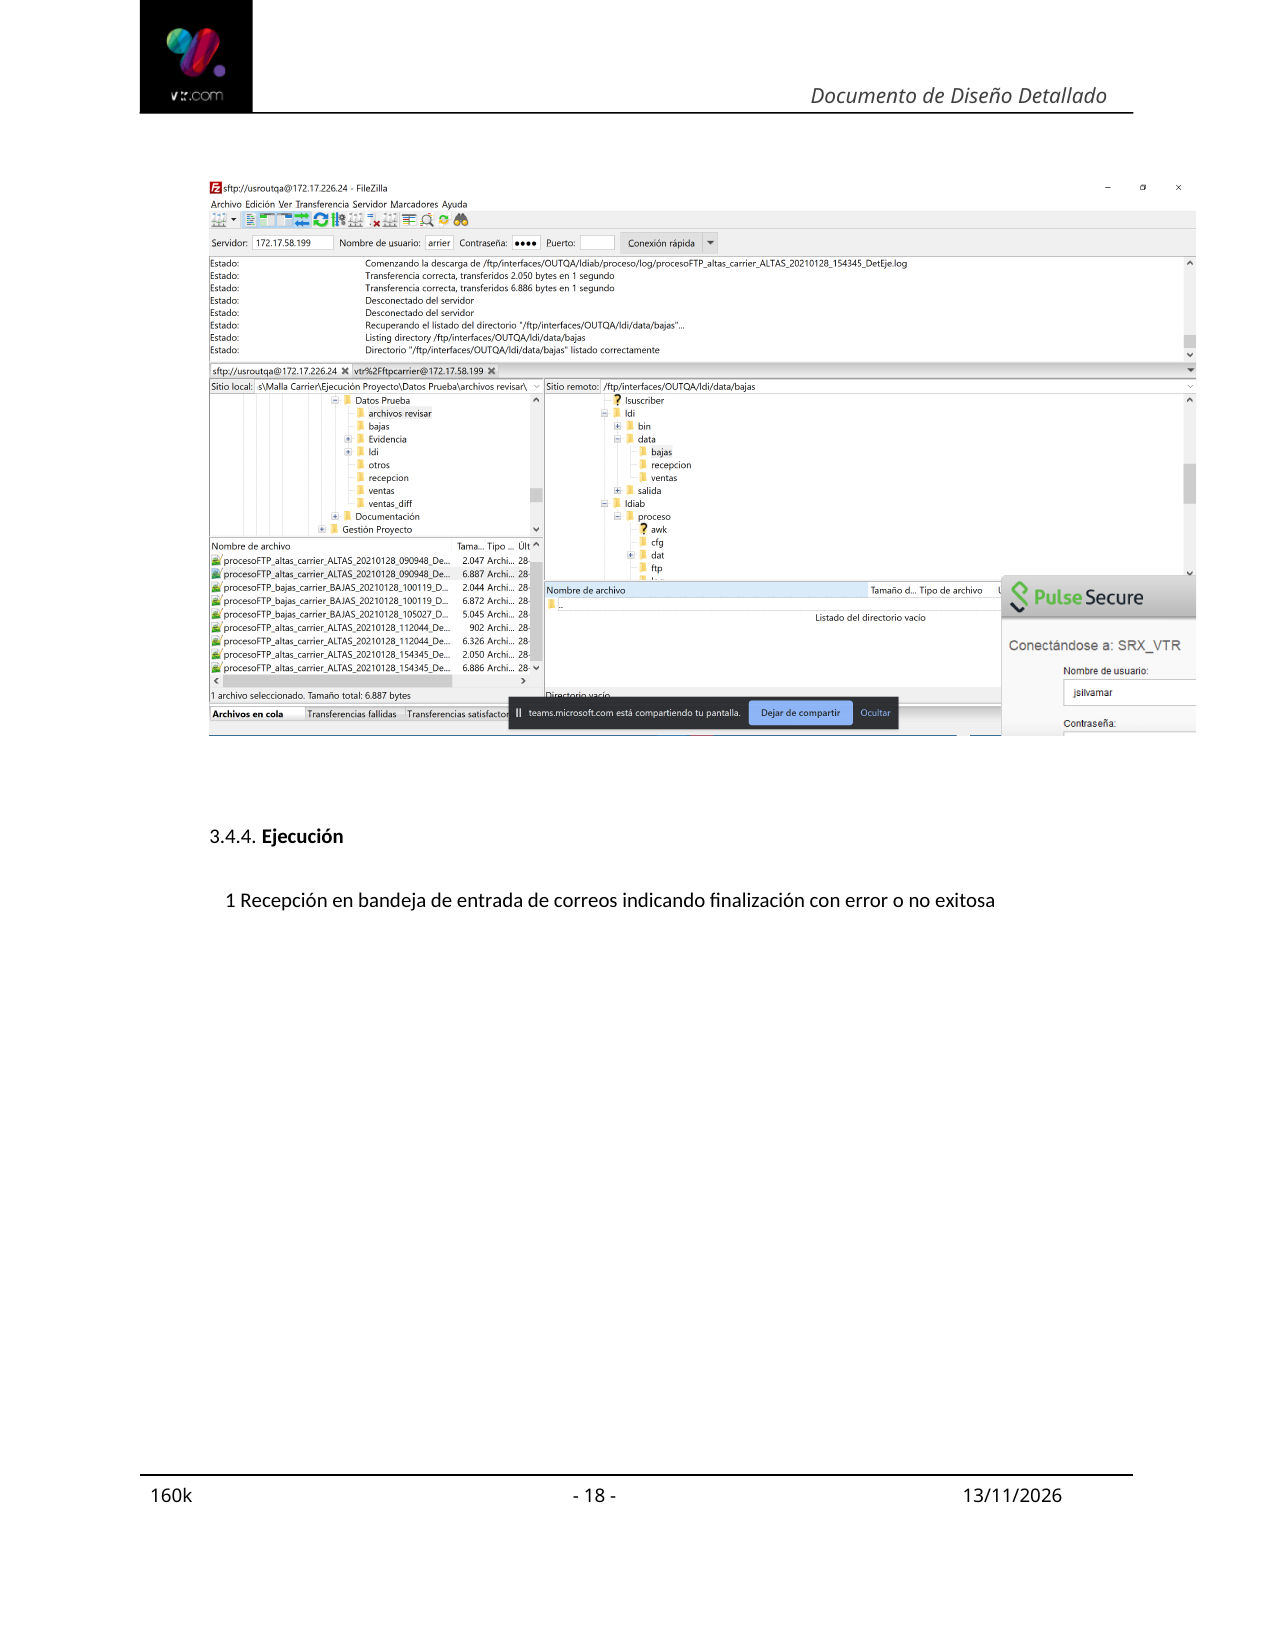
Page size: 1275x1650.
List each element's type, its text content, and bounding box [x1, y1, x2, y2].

picture [209, 180, 1197, 736]
text 1 Recepción en bandeja de entrada de correos indicando finalización con error o no exitosa [150, 887, 1137, 912]
subtitle Ejecución [209, 823, 1137, 849]
picture [166, 28, 226, 101]
